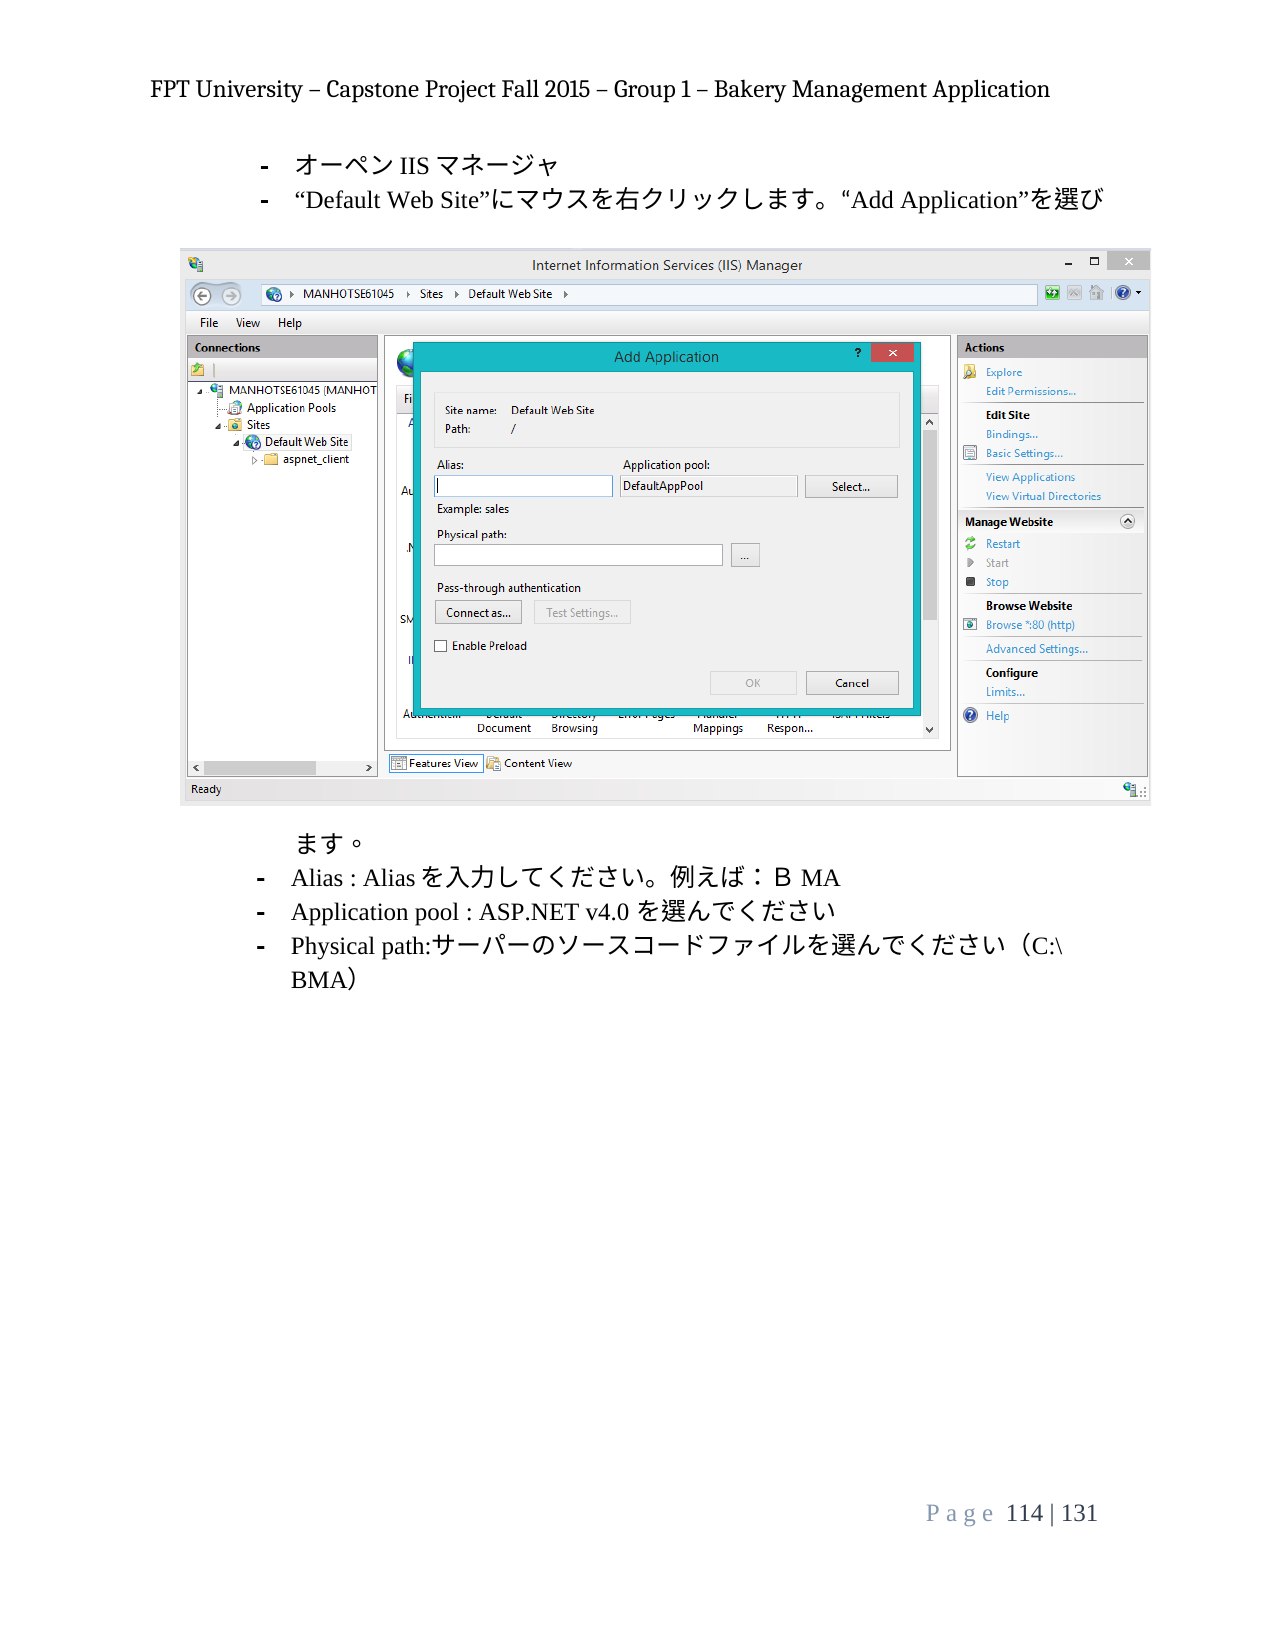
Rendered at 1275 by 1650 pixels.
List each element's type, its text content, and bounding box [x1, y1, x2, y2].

picture [179, 248, 1150, 805]
list オーペンIISマネージャ [257, 150, 1125, 182]
list “Default Web Site”にマウスを右クリックします。“Add Application”を選びます。 [257, 805, 1125, 859]
list Application pool : ASP.NET v4.0 を選んでください [253, 896, 1125, 928]
list Alias : Aliasを入力してください。例えば：ＢMA [253, 862, 1125, 893]
list Physical path:サーパーのソースコードファイルを選んでください（C:\BMA） [253, 930, 1125, 995]
list “Default Web Site”にマウスを右クリックします。“Add Application”を選びます。 [257, 184, 1125, 248]
